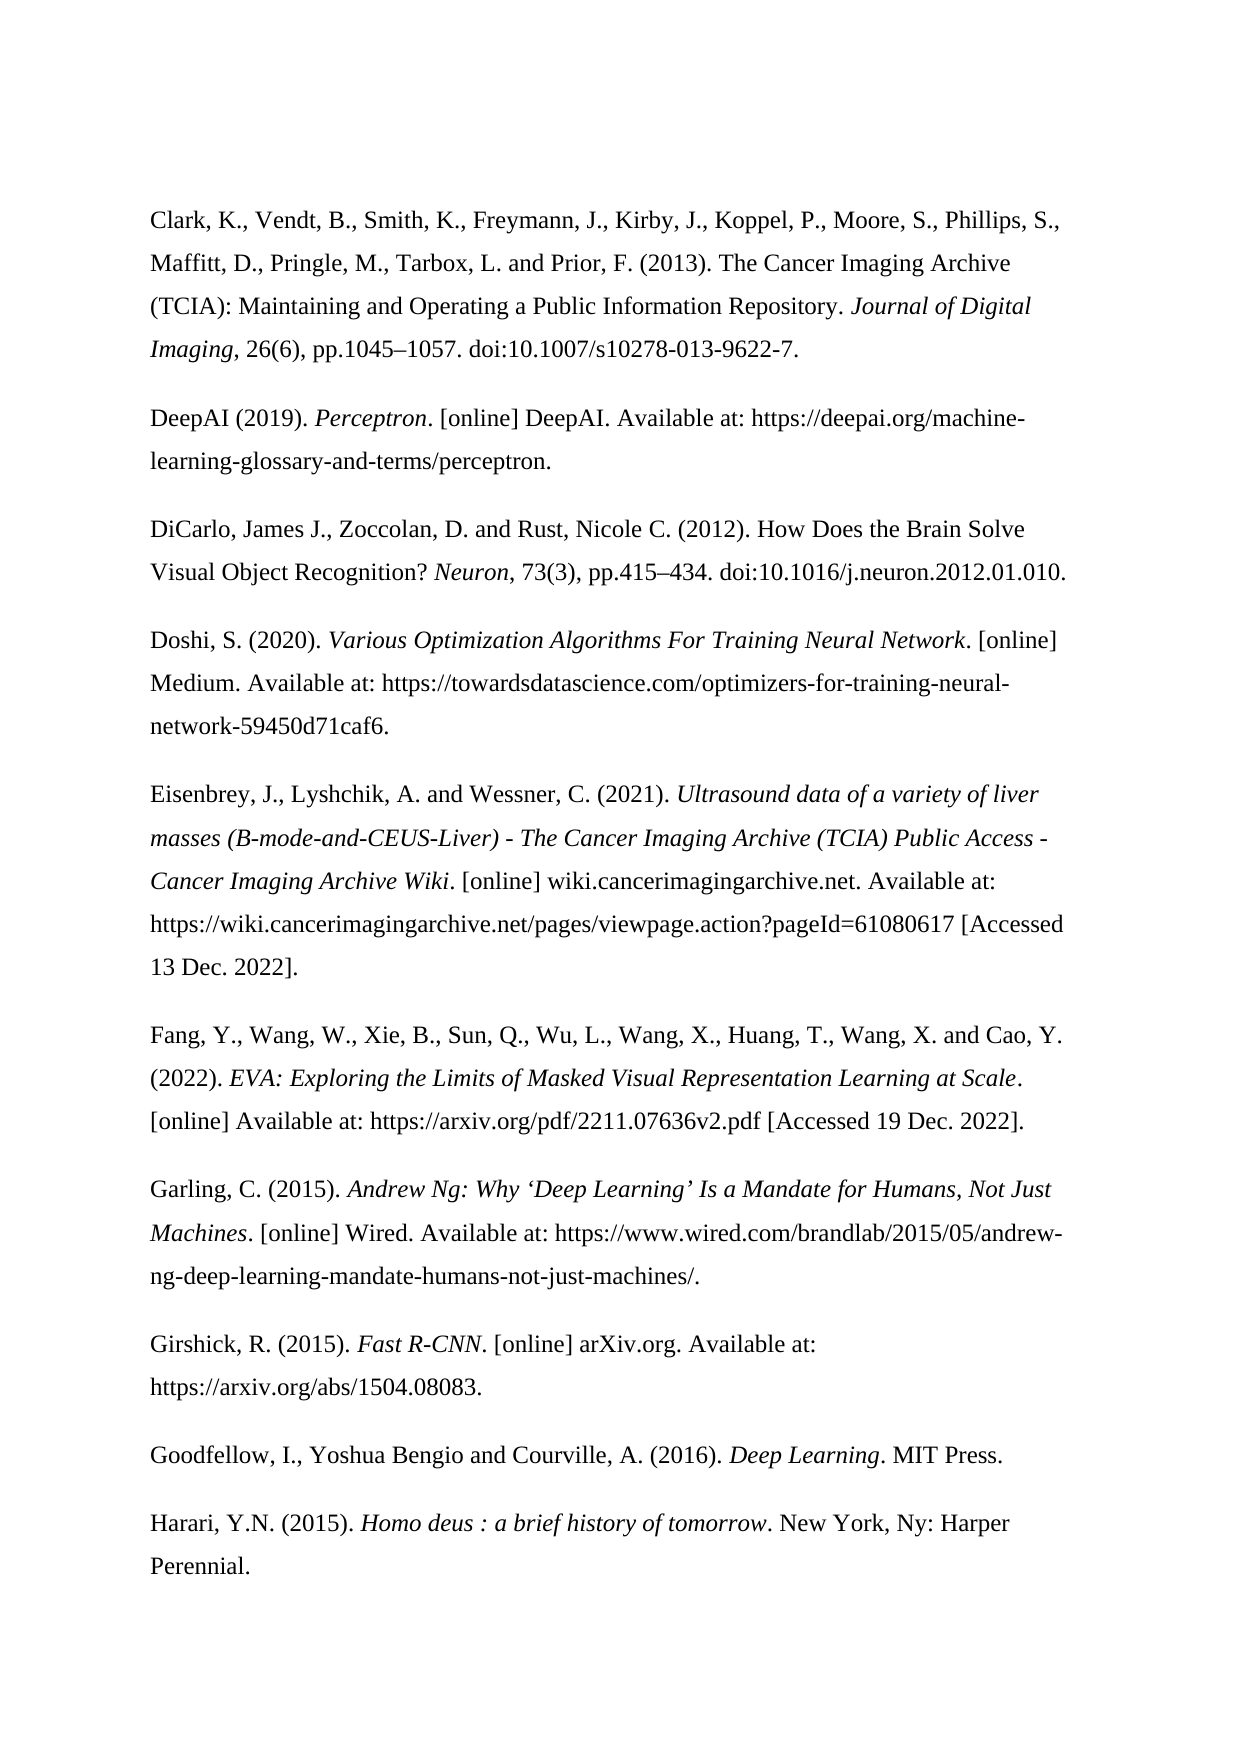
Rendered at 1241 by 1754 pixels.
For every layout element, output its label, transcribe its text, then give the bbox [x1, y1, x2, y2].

text Garling, C. (2015). Andrew Ng: Why ‘Deep Learning’ Is a Mandate for Humans, Not Just Machines. [online] Wired. Available at: https://www.wired.com/brandlab/2015/05/andrew-ng-deep-learning-mandate-humans-not-just-machines/. [150, 1174, 1090, 1289]
text DeepAI (2019). Perceptron. [online] DeepAI. Available at: https://deepai.org/machine-learning-glossary-and-terms/perceptron. [150, 403, 1090, 474]
text Goodfellow, I., Yoshua Bengio and Courville, A. (2016). Deep Learning. MIT Press. [150, 1440, 1090, 1469]
text DiCarlo, James J., Zoccolan, D. and Rust, Nicole C. (2012). How Does the Brain Solve Visual Object Recognition? Neuron, 73(3), pp.415–434. doi:10.1016/j.neuron.2012.01.010. [150, 514, 1090, 586]
text Clark, K., Vendt, B., Smith, K., Freymann, J., Kirby, J., Koppel, P., Moore, S., Phillips, S., Maffitt, D., Pringle, M., Tarbox, L. and Prior, F. (2013). The Cancer Imaging Archive (TCIA): Maintaining and Operating a Public Information Repository. Journal of Digital Imaging, 26(6), pp.1045–1057. doi:10.1007/s10278-013-9622-7. [150, 205, 1090, 363]
text Harari, Y.N. (2015). Homo deus : a brief history of tomorrow. New York, Ny: Harper Perennial. [150, 1508, 1090, 1580]
text Fang, Y., Wang, W., Xie, B., Sun, Q., Wu, L., Wang, X., Huang, T., Wang, X. and Cao, Y. (2022). EVA: Exploring the Limits of Masked Visual Representation Learning at Scale. [online] Available at: https://arxiv.org/pdf/2211.07636v2.pdf [Accessed 19 Dec. 2022]. [150, 1020, 1090, 1135]
text Girshick, R. (2015). Fast R-CNN. [online] arXiv.org. Available at: https://arxiv.org/abs/1504.08083. [150, 1329, 1090, 1401]
text Doshi, S. (2020). Various Optimization Algorithms For Training Neural Network. [online] Medium. Available at: https://towardsdatascience.com/optimizers-for-training-neural-network-59450d71caf6. [150, 625, 1090, 740]
text Eisenbrey, J., Lyshchik, A. and Wessner, C. (2021). Ultrasound data of a variety of liver masses (B-mode-and-CEUS-Liver) - The Cancer Imaging Archive (TCIA) Public Access - Cancer Imaging Archive Wiki. [online] wiki.cancerimagingarchive.net. Available at: https://wiki.cancerimagingarchive.net/pages/viewpage.action?pageId=61080617 [Accessed 13 Dec. 2022]. [150, 779, 1090, 981]
